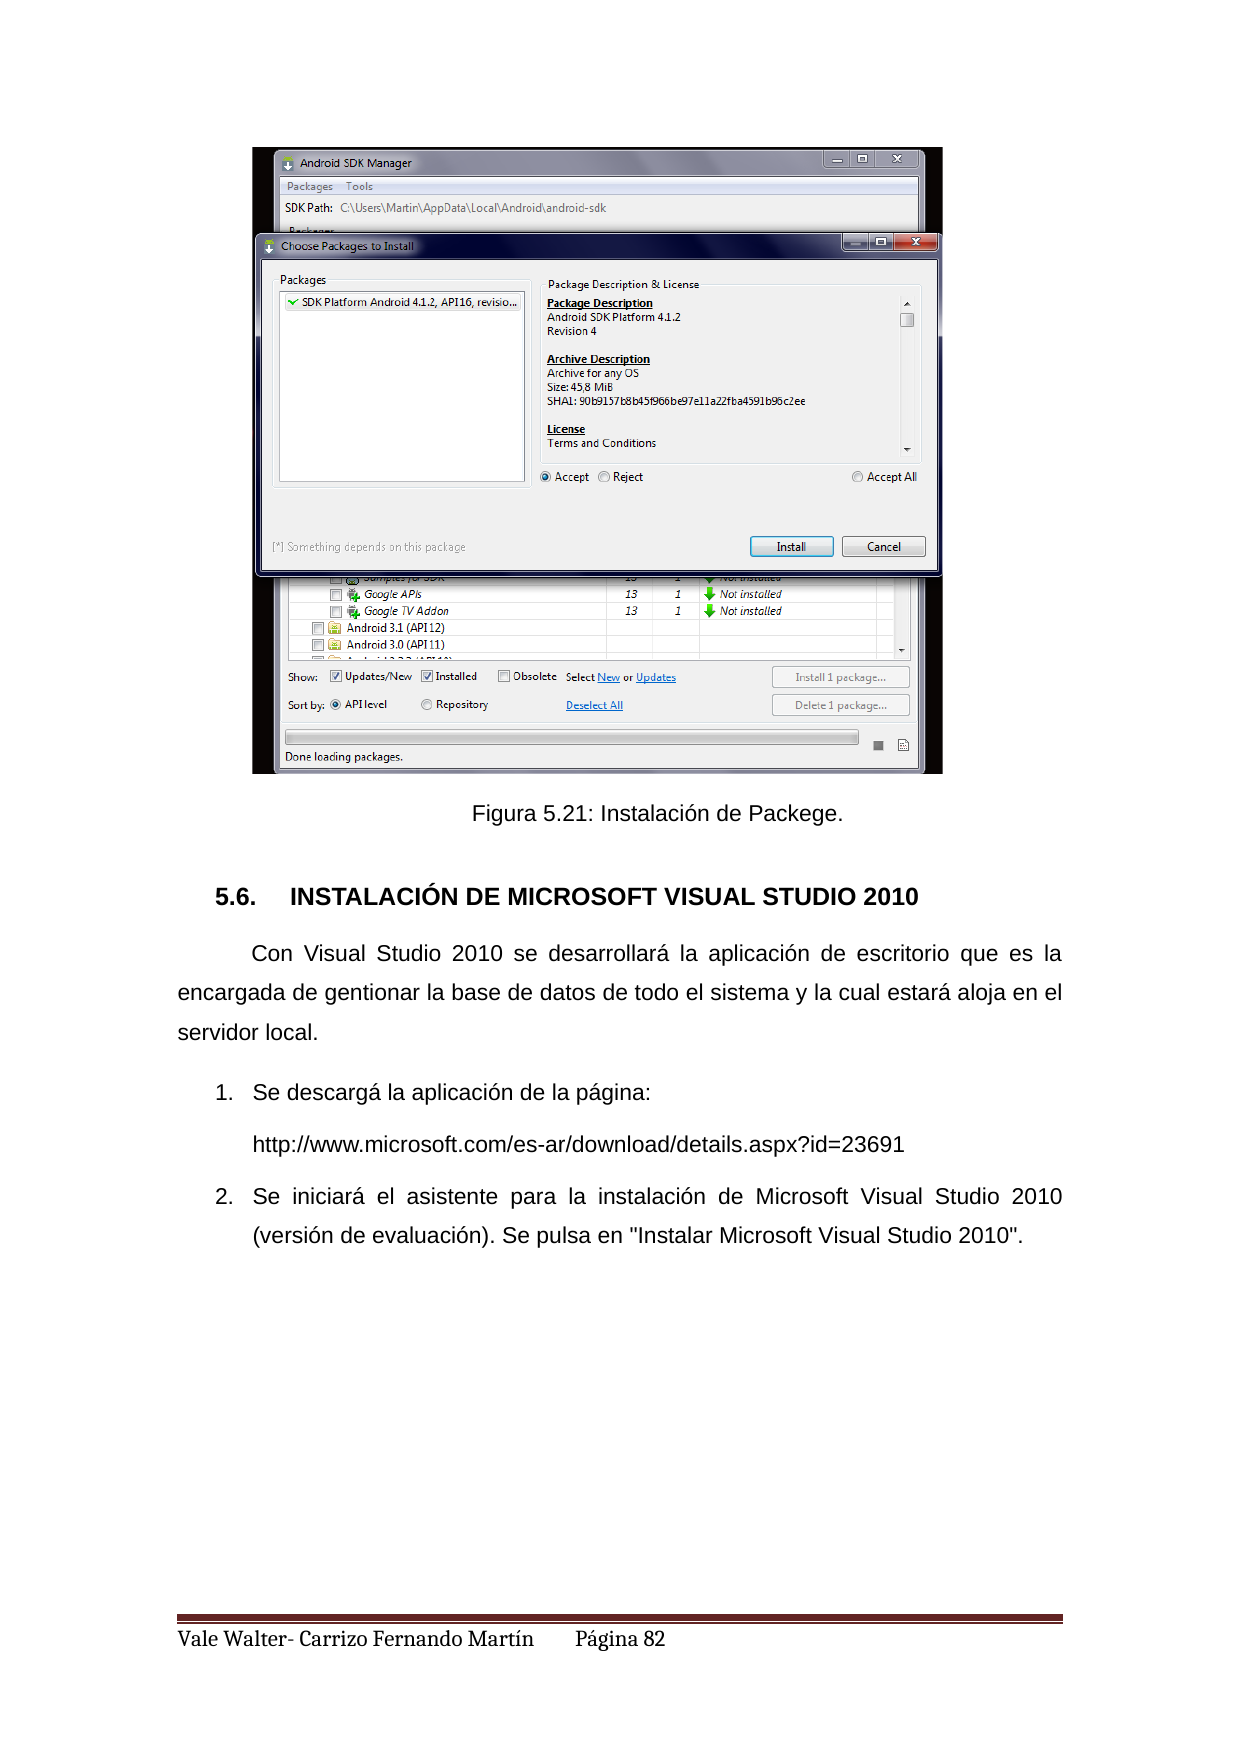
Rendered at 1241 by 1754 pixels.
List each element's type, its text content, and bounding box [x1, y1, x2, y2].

picture [252, 147, 943, 774]
text Figura 5.21: Instalación de Packege. [252, 800, 1063, 826]
list INSTALACIÓN DE MICROSOFT VISUAL STUDIO 2010 [215, 882, 1063, 911]
list Se descargá la aplicación de la página: [215, 1079, 1063, 1105]
list Se iniciará el asistente para la instalación de Microsoft Visual Studio 2010 (versión de evaluación). Se pulsa en "Instalar Microsoft Visual Studio 2010". [215, 1183, 1063, 1249]
text Con Visual Studio 2010 se desarrollará la aplicación de escritorio que es la encargada de gentionar la base de datos de todo el sistema y la cual estará aloja en el servidor local. [177, 940, 1063, 1045]
text http://www.microsoft.com/es-ar/download/details.aspx?id=23691 [252, 1131, 1063, 1157]
